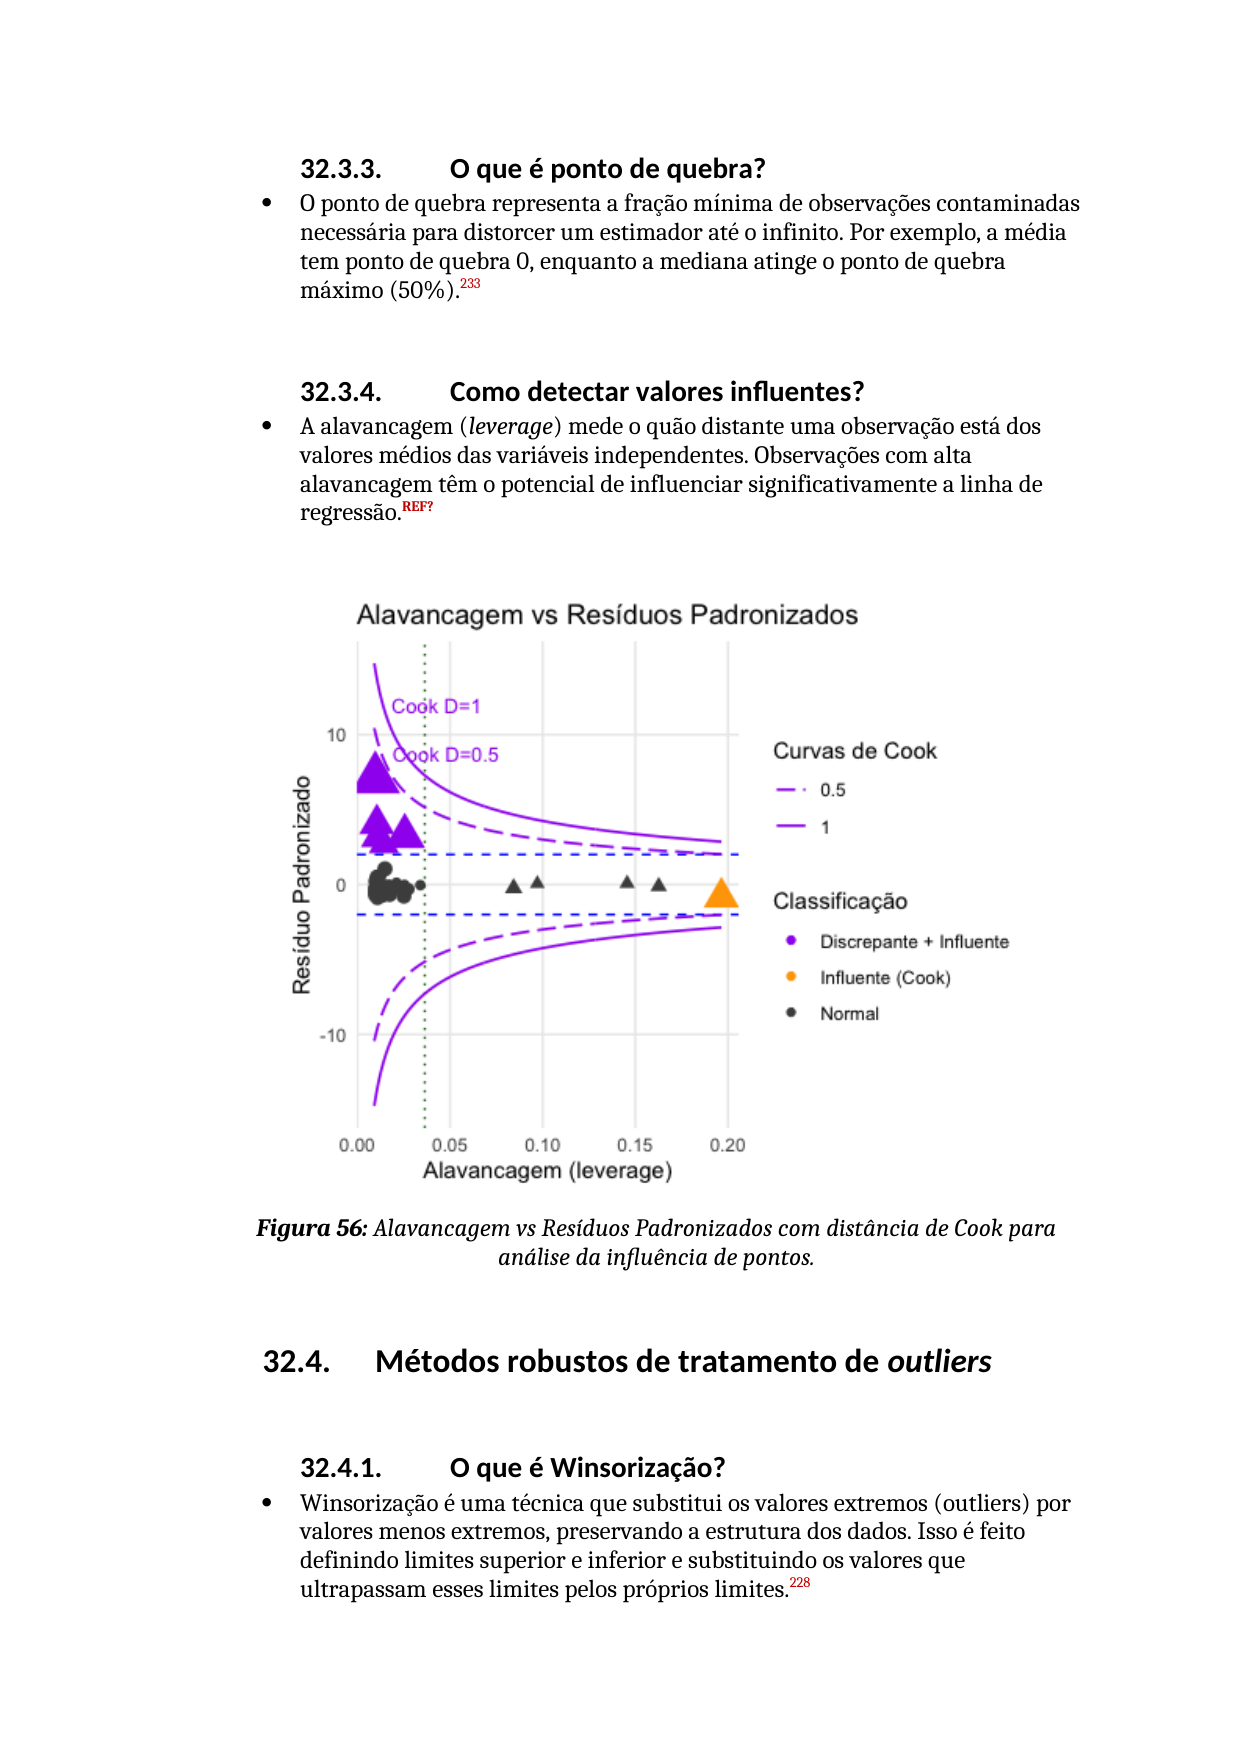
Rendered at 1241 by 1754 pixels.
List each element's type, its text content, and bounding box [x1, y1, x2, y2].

subtitle Métodos robustos de tratamento de outliers [262, 1340, 1090, 1381]
list A alavancagem (leverage) mede o quão distante uma observação está dos valores médios das variáveis independentes. Observações com alta alavancagem têm o potencial de influenciar significativamente a linha de regressão.REF? [262, 412, 1090, 527]
list Winsorização é uma técnica que substitui os valores extremos (outliers) por valores menos extremos, preservando a estrutura dos dados. Isso é feito definindo limites superior e inferior e substituindo os valores que ultrapassam esses limites pelos próprios limites.228 [262, 1488, 1090, 1603]
subtitle Como detectar valores influentes? [300, 373, 1090, 408]
picture [282, 593, 1033, 1194]
subtitle O que é ponto de quebra? [300, 150, 1090, 186]
list O ponto de quebra representa a fração mínima de observações contaminadas necessária para distorcer um estimador até o infinito. Por exemplo, a média tem ponto de quebra 0, enquanto a mediana atinge o ponto de quebra máximo (50%).233 [262, 189, 1090, 304]
text Figura : Alavancagem vs Resíduos Padronizados com distância de Cook para análise da influência de pontos. [225, 1214, 1090, 1272]
subtitle O que é Winsorização? [300, 1449, 1090, 1485]
